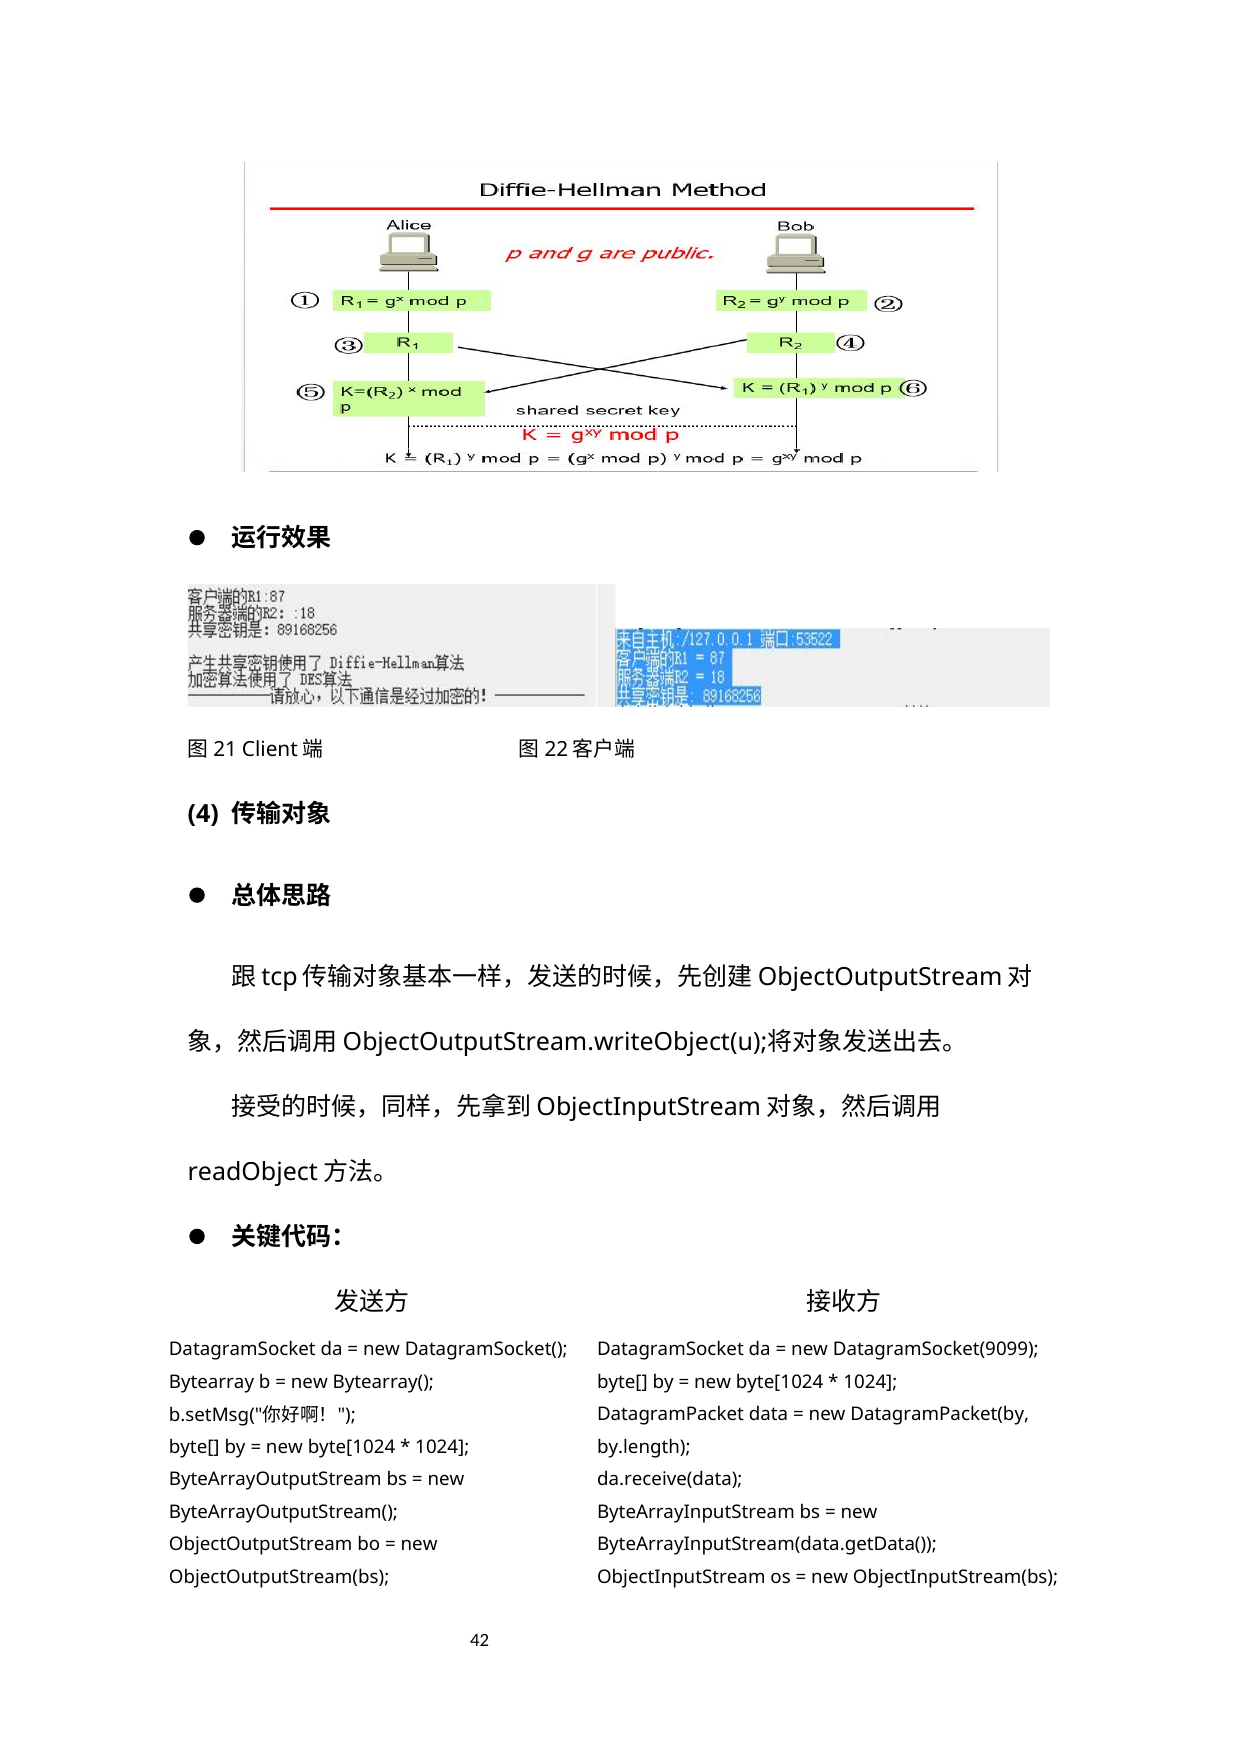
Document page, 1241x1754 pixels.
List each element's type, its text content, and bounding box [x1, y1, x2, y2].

text 跟tcp传输对象基本一样，发送的时候，先创建ObjectOutputStream对象，然后调用ObjectOutputStream.writeObject(u);将对象发送出去。 [187, 942, 1053, 1072]
list 运行效果 [187, 503, 1053, 568]
table_header 发送方 [158, 1267, 586, 1332]
picture [187, 584, 1050, 707]
text 图 21 Client端 图 22 客户端 [187, 731, 1053, 763]
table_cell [586, 1332, 1102, 1592]
picture [241, 162, 999, 472]
table_header 接收方 [586, 1267, 1102, 1332]
list 总体思路 [187, 861, 1053, 926]
list 传输对象 [187, 779, 1053, 844]
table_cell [158, 1332, 586, 1592]
text 接受的时候，同样，先拿到ObjectInputStream对象，然后调用readObject方法。 [187, 1072, 1053, 1202]
list 关键代码： [187, 1202, 1053, 1267]
